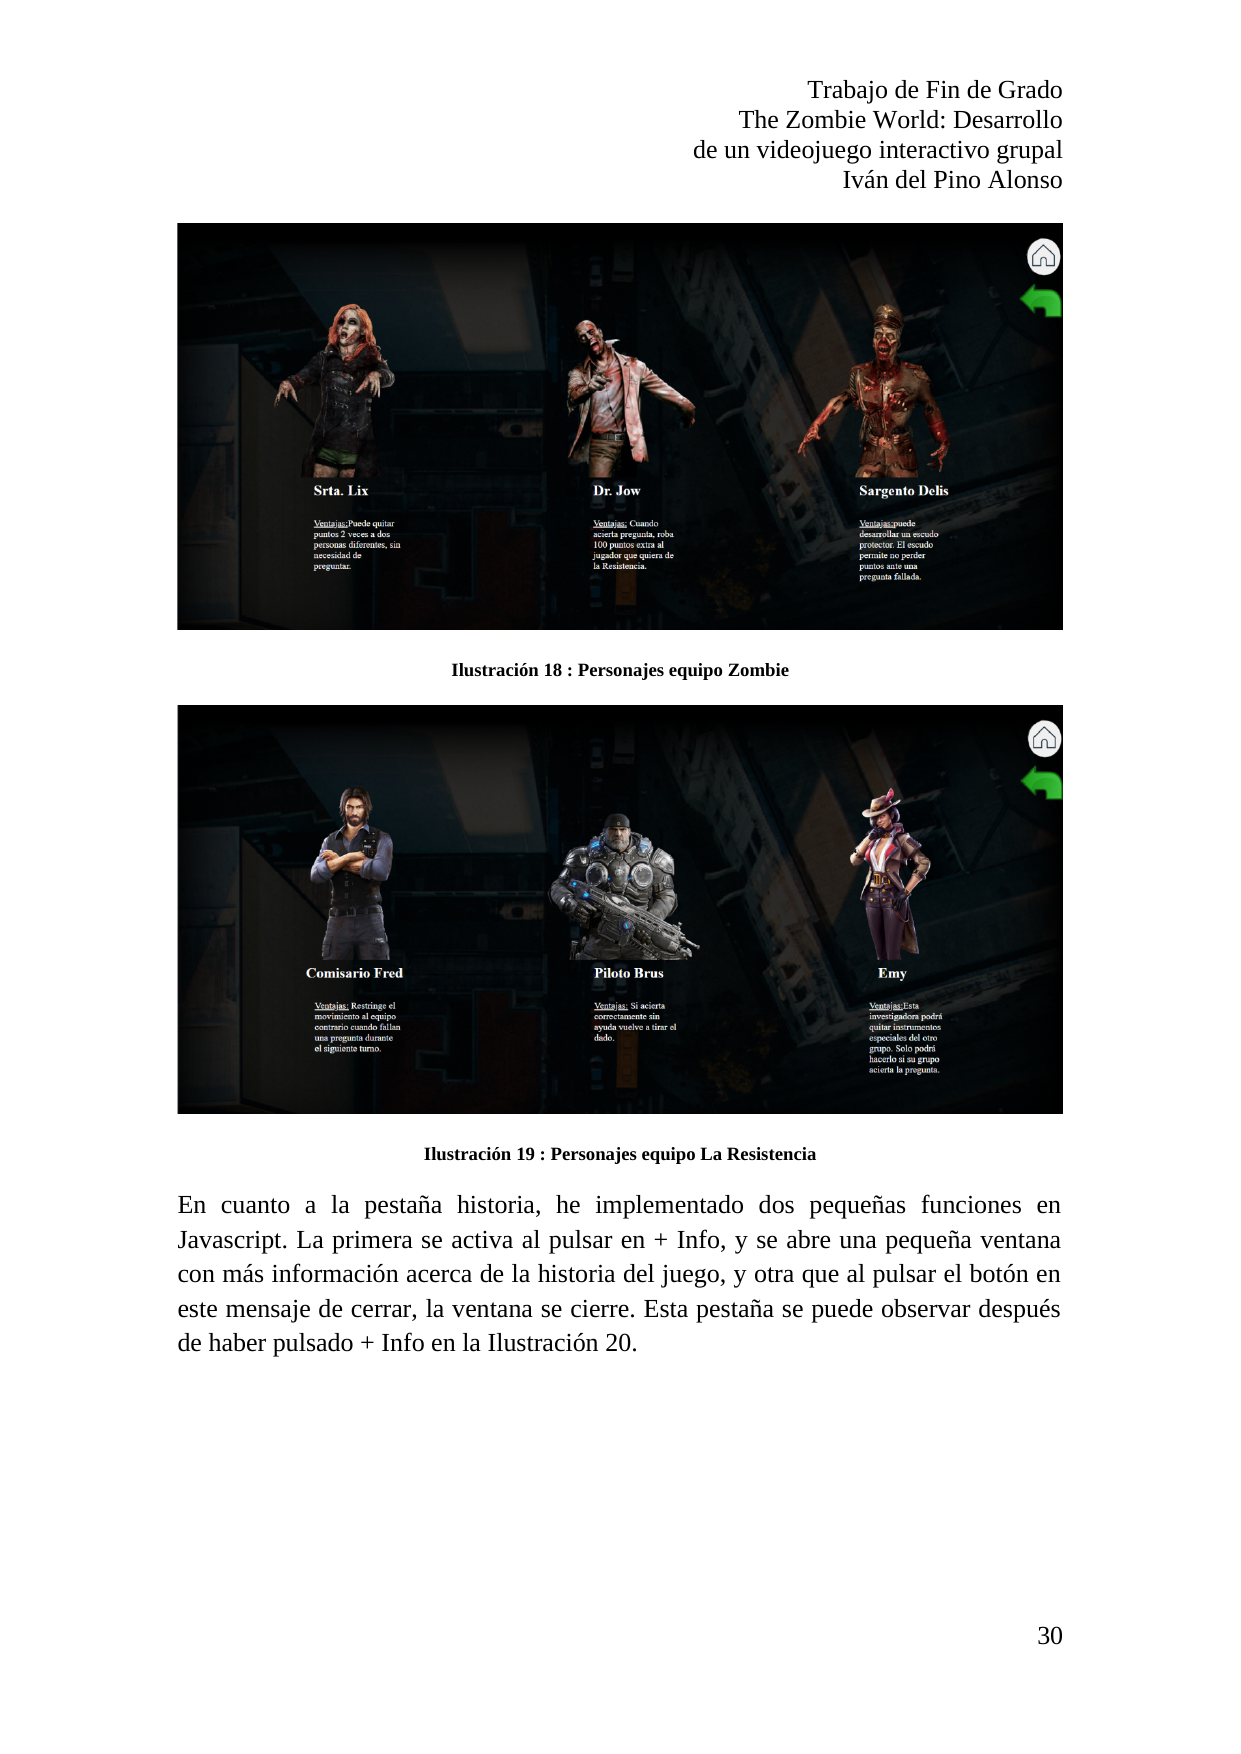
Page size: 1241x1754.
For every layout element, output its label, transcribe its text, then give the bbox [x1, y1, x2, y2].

picture [177, 705, 1063, 1114]
text Ilustración 19 : Personajes equipo La Resistencia [177, 1143, 1063, 1164]
text Ilustración 18 : Personajes equipo Zombie [177, 659, 1063, 681]
picture [177, 223, 1063, 630]
text En cuanto a la pestaña historia, he implementado dos pequeñas funciones en Javascript. La primera se activa al pulsar en + Info, y se abre una pequeña ventana con más información acerca de la historia del juego, y otra que al pulsar el botón en este mensaje de cerrar, la ventana se cierre. Esta pestaña se puede observar después de haber pulsado + Info en la Ilustración 20. [177, 1189, 1063, 1357]
